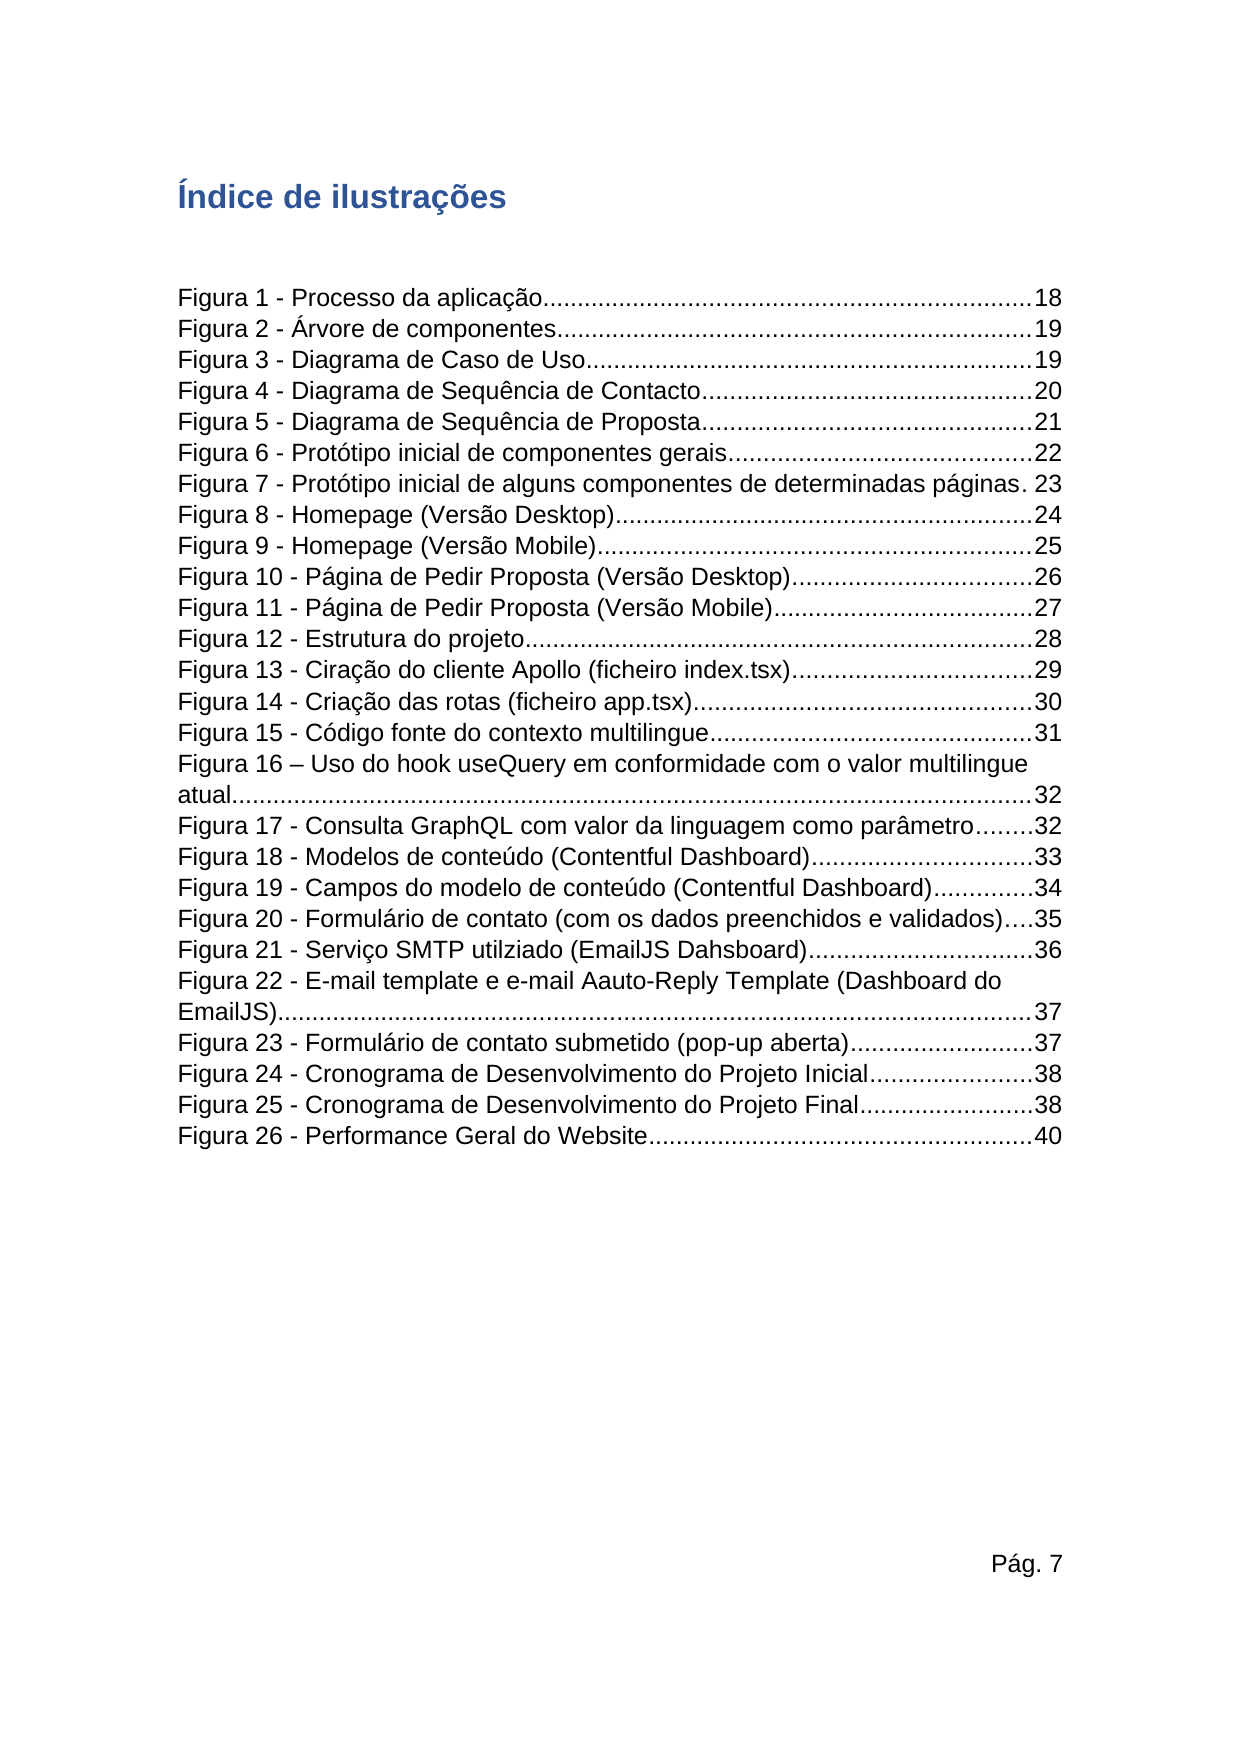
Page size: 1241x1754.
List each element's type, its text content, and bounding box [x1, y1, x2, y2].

text Figura 11 - Página de Pedir Proposta (Versão Mobile) 27 [177, 593, 1063, 622]
text Figura 6 - Protótipo inicial de componentes gerais 22 [177, 438, 1063, 467]
text Figura 25 - Cronograma de Desenvolvimento do Projeto Final 38 [177, 1090, 1063, 1119]
text Figura 19 - Campos do modelo de conteúdo (Contentful Dashboard) 34 [177, 873, 1063, 902]
text Figura 18 - Modelos de conteúdo (Contentful Dashboard) 33 [177, 842, 1063, 871]
text Figura 20 - Formulário de contato (com os dados preenchidos e validados) 35 [177, 904, 1063, 933]
text Figura 7 - Protótipo inicial de alguns componentes de determinadas páginas 23 [177, 469, 1063, 498]
text Figura 23 - Formulário de contato submetido (pop-up aberta) 37 [177, 1028, 1063, 1057]
text Figura 5 - Diagrama de Sequência de Proposta 21 [177, 407, 1063, 436]
text Figura 26 - Performance Geral do Website 40 [177, 1121, 1063, 1150]
text Figura 4 - Diagrama de Sequência de Contacto 20 [177, 376, 1063, 405]
text Figura 9 - Homepage (Versão Mobile) 25 [177, 531, 1063, 560]
text Figura 8 - Homepage (Versão Desktop) 24 [177, 500, 1063, 529]
text Figura 13 - Ciração do cliente Apollo (ficheiro index.tsx) 29 [177, 656, 1063, 684]
text Figura 16 – Uso do hook useQuery em conformidade com o valor multilingue atual 32 [177, 749, 1063, 808]
text Figura 22 - E-mail template e e-mail Aauto-Reply Template (Dashboard do EmailJS) 37 [177, 966, 1063, 1026]
text Figura 21 - Serviço SMTP utilziado (EmailJS Dahsboard) 36 [177, 935, 1063, 964]
text Figura 2 - Árvore de componentes 19 [177, 314, 1063, 343]
text Figura 17 - Consulta GraphQL com valor da linguagem como parâmetro 32 [177, 811, 1063, 839]
text Figura 1 - Processo da aplicação 18 [177, 283, 1063, 312]
text Figura 24 - Cronograma de Desenvolvimento do Projeto Inicial 38 [177, 1059, 1063, 1088]
text Índice de ilustrações [177, 177, 1063, 216]
text Figura 12 - Estrutura do projeto 28 [177, 624, 1063, 653]
text Figura 15 - Código fonte do contexto multilingue 31 [177, 718, 1063, 746]
text Figura 3 - Diagrama de Caso de Uso 19 [177, 345, 1063, 374]
text Figura 10 - Página de Pedir Proposta (Versão Desktop) 26 [177, 562, 1063, 591]
text Figura 14 - Criação das rotas (ficheiro app.tsx) 30 [177, 687, 1063, 715]
